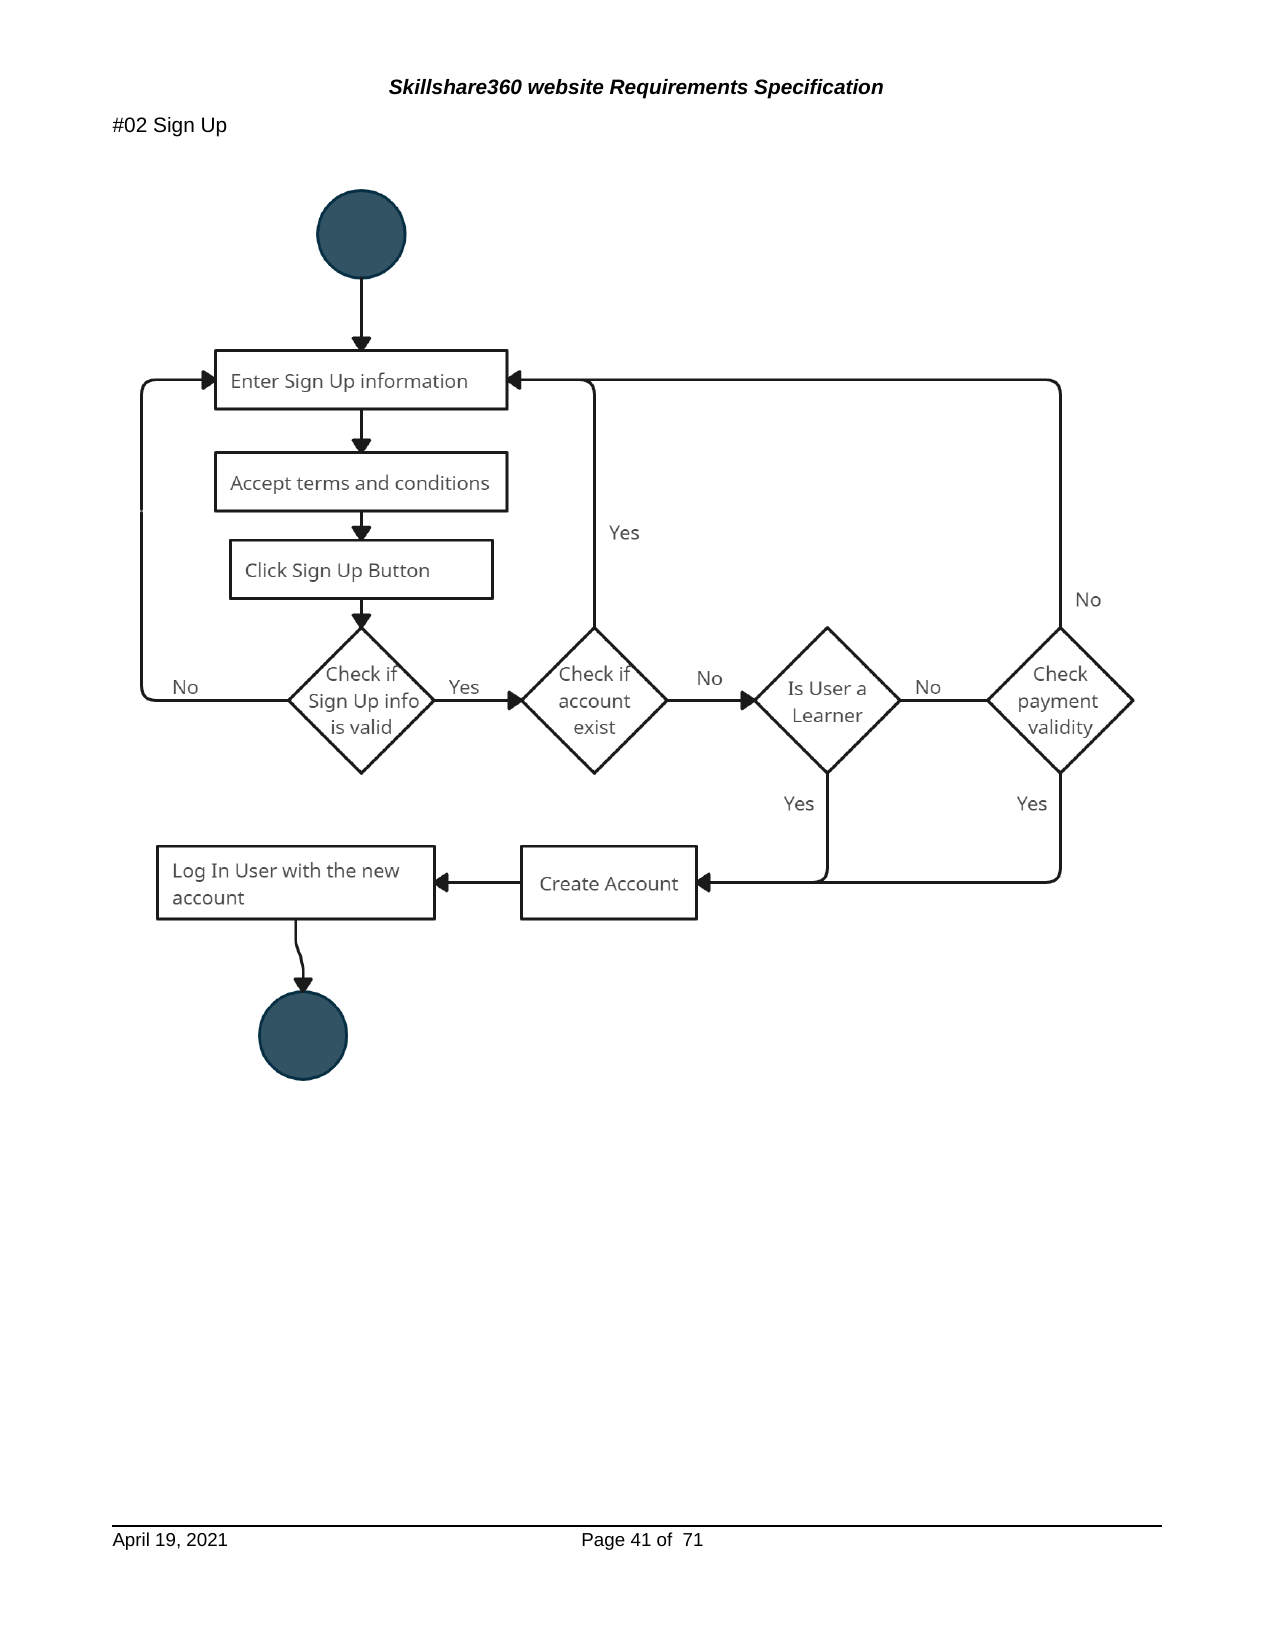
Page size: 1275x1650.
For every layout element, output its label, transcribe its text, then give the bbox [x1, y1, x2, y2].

text #02 Sign Up [112, 112, 1162, 136]
picture [112, 161, 1275, 1108]
